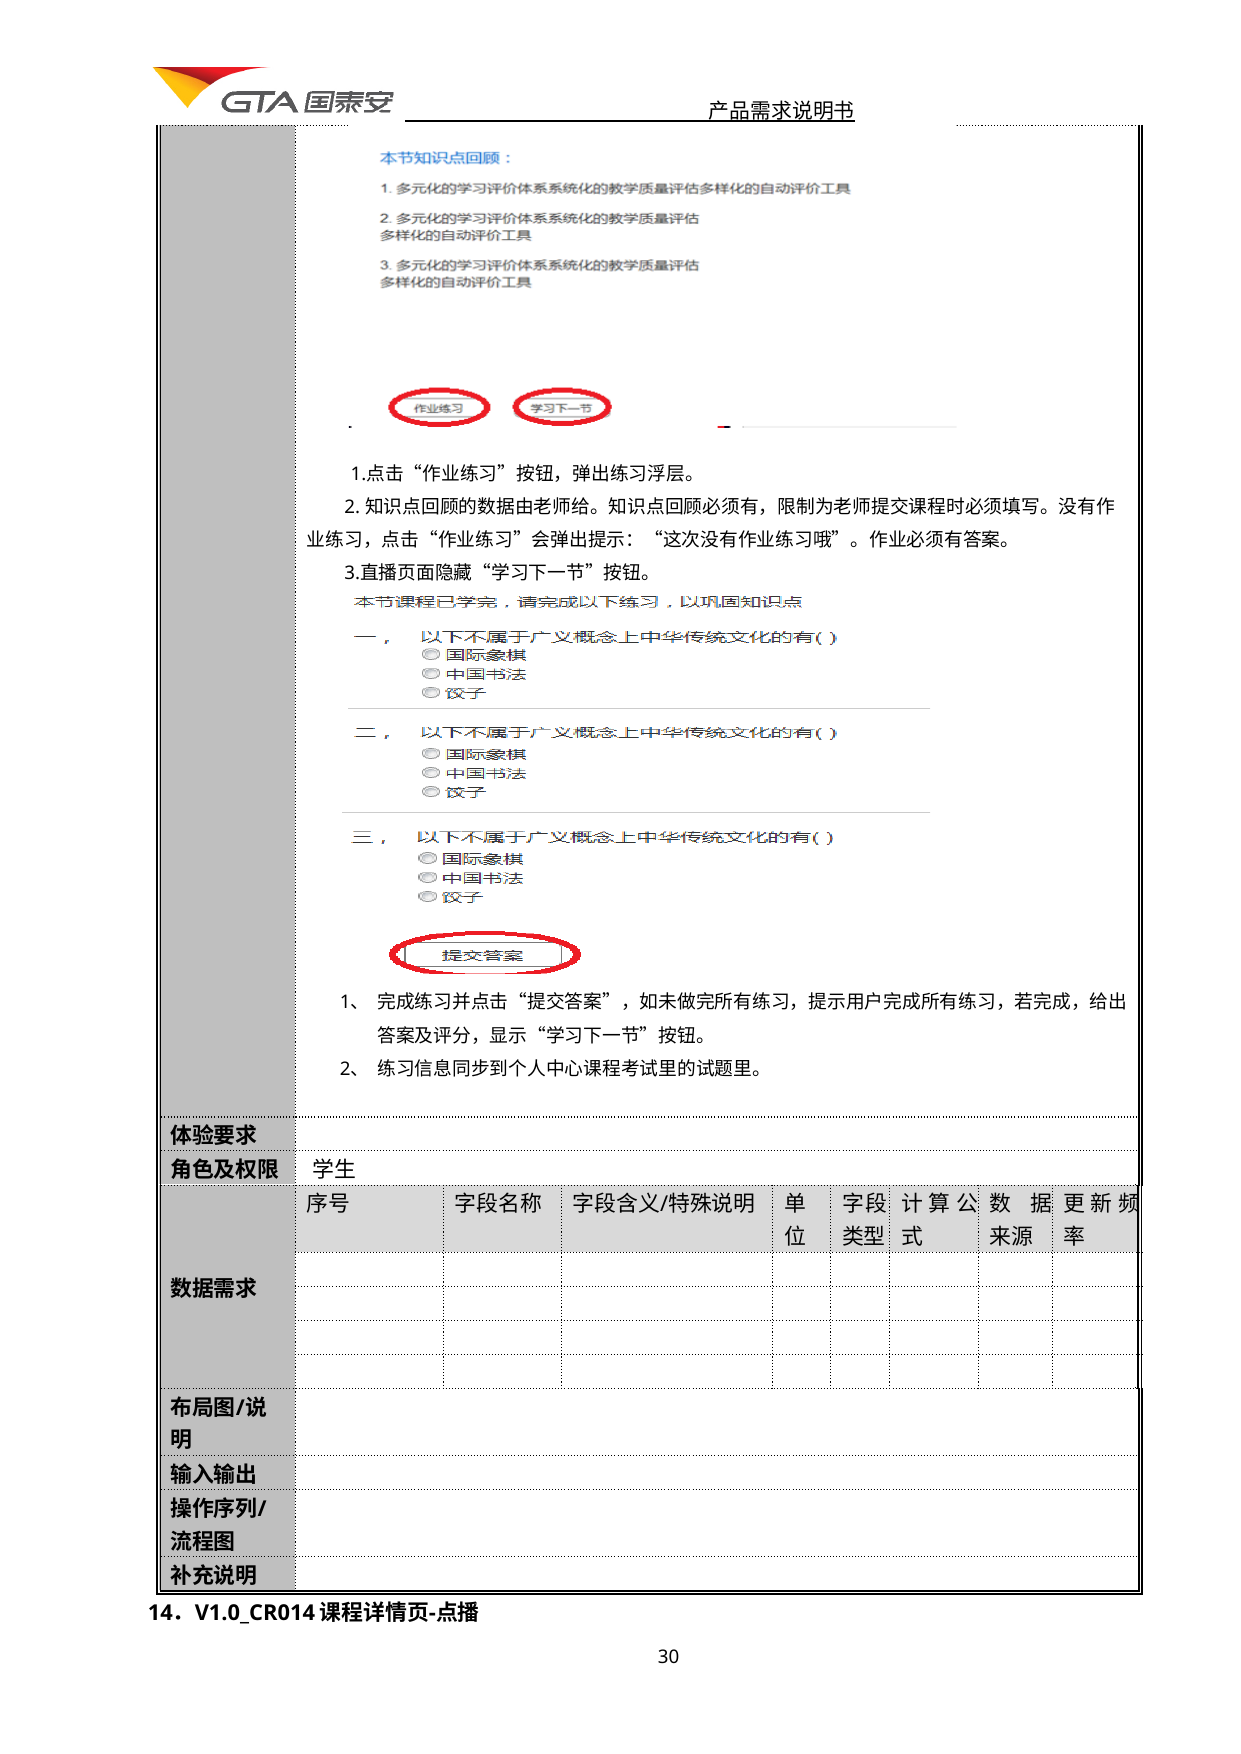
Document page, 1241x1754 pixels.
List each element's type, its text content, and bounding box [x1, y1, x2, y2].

picture [348, 125, 957, 428]
table_cell 数据来源 [978, 1185, 1052, 1252]
table_cell 数据需求 [161, 1185, 295, 1388]
table_cell [773, 1286, 831, 1320]
table_cell [978, 1252, 1052, 1286]
table_cell [831, 1320, 890, 1354]
picture [339, 588, 931, 974]
table_cell [443, 1354, 561, 1388]
table_cell [1052, 1286, 1137, 1320]
table_cell 字段类型 [831, 1185, 890, 1252]
table_cell 输入输出 [161, 1455, 295, 1489]
table_cell [1052, 1320, 1137, 1354]
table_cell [295, 125, 1138, 1116]
table_cell [890, 1320, 978, 1354]
table_cell [978, 1320, 1052, 1354]
table_cell [295, 1455, 1138, 1489]
table_cell [831, 1286, 890, 1320]
table_cell [890, 1252, 978, 1286]
table_cell [773, 1354, 831, 1388]
table_cell [890, 1354, 978, 1388]
table_cell 操作序列/流程图 [161, 1489, 295, 1556]
table_cell 字段名称 [443, 1185, 561, 1252]
table_cell 设计思路 [161, 125, 295, 1116]
table_cell [443, 1320, 561, 1354]
text 14．V1.0_CR014课程详情页-点播 [148, 1595, 1152, 1628]
table_cell [295, 1556, 1138, 1590]
table_cell [773, 1252, 831, 1286]
table_cell [443, 1252, 561, 1286]
table_cell [295, 1388, 1138, 1455]
table_cell 学生 [295, 1150, 1138, 1184]
table_cell 体验要求 [161, 1116, 295, 1150]
table_cell [295, 1116, 1138, 1150]
table_cell 计算公式 [890, 1185, 978, 1252]
table_cell [295, 1252, 443, 1286]
table_cell [831, 1252, 890, 1286]
table_cell 序号 [295, 1185, 443, 1252]
table_cell [1052, 1252, 1137, 1286]
table_cell [561, 1286, 773, 1320]
table_cell [1052, 1354, 1137, 1388]
table_cell [295, 1354, 443, 1388]
table_cell [443, 1286, 561, 1320]
table_cell 角色及权限 [161, 1150, 295, 1184]
table_cell [773, 1320, 831, 1354]
table_cell [295, 1489, 1138, 1556]
table_cell [978, 1354, 1052, 1388]
table_cell [295, 1320, 443, 1354]
table_cell 单位 [773, 1185, 831, 1252]
table_cell [561, 1252, 773, 1286]
table_cell [561, 1320, 773, 1354]
picture [147, 59, 405, 119]
table_cell [831, 1354, 890, 1388]
table_cell 更新频率 [1052, 1185, 1137, 1252]
table_cell 字段含义/特殊说明 [561, 1185, 773, 1252]
table_cell 布局图/说明 [161, 1388, 295, 1455]
table_cell [295, 1286, 443, 1320]
table_cell [561, 1354, 773, 1388]
table_cell 补充说明 [161, 1556, 295, 1590]
table_cell [978, 1286, 1052, 1320]
table_cell [890, 1286, 978, 1320]
